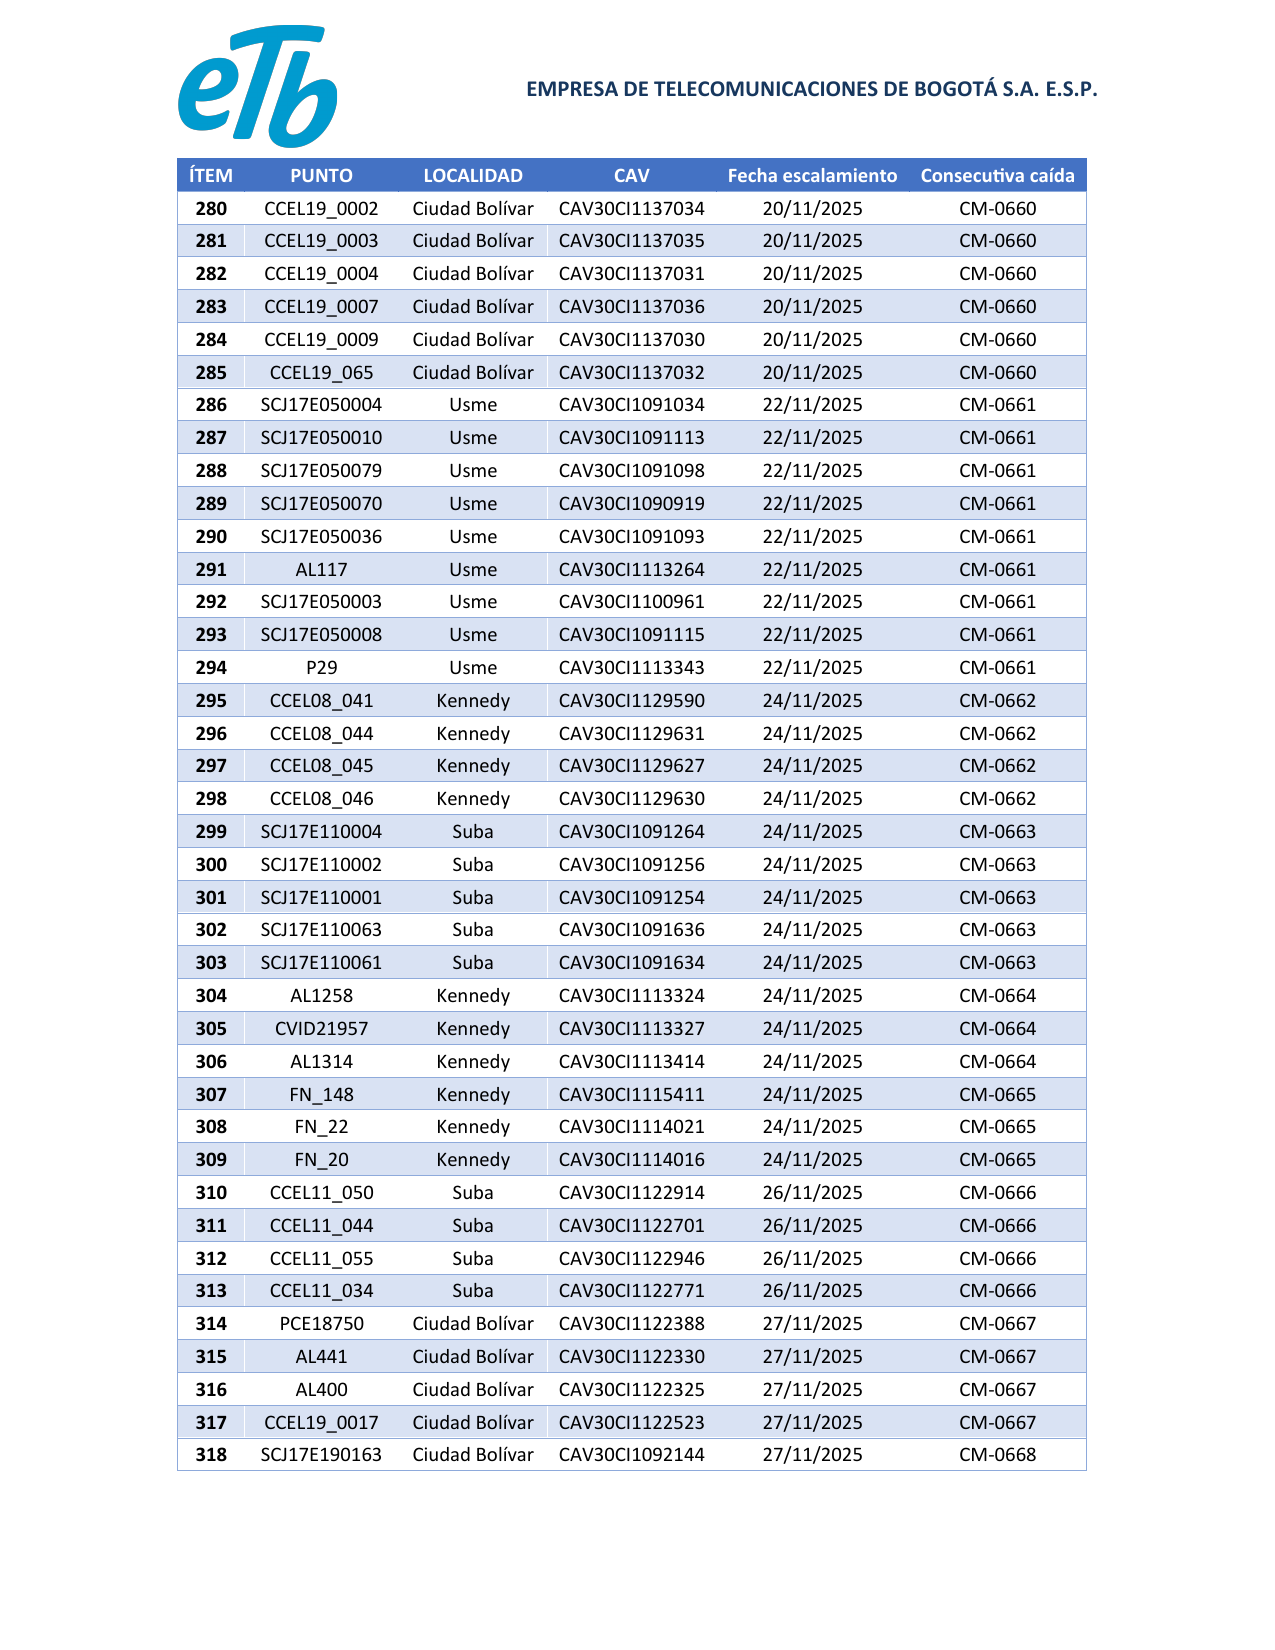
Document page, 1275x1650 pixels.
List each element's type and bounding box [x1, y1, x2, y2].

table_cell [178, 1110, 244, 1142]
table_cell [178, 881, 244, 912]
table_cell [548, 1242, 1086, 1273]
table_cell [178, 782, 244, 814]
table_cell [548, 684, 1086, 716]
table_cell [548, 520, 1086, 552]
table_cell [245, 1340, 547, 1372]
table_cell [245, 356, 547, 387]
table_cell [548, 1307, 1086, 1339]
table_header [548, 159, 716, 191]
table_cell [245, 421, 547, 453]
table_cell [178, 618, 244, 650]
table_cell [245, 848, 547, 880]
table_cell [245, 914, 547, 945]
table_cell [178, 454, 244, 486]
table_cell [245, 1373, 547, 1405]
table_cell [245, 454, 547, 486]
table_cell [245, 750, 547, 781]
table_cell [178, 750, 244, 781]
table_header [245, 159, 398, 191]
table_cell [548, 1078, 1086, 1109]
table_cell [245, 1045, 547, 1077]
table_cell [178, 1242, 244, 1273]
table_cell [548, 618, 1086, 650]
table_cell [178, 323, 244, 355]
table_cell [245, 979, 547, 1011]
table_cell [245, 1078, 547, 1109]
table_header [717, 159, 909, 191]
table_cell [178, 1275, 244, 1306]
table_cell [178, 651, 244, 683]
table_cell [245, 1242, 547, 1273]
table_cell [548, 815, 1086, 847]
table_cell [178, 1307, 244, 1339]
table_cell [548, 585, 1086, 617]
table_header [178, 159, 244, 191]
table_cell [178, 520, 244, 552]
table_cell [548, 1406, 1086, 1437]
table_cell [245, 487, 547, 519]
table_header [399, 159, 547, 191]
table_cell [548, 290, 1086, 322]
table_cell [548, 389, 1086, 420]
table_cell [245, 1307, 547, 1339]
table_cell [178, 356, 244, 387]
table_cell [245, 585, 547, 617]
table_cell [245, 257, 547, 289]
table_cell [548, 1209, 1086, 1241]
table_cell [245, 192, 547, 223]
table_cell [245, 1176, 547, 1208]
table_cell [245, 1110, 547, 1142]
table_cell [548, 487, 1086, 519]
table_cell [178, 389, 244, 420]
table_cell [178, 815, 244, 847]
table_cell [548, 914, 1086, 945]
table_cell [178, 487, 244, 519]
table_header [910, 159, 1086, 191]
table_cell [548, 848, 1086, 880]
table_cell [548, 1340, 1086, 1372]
picture [177, 25, 338, 149]
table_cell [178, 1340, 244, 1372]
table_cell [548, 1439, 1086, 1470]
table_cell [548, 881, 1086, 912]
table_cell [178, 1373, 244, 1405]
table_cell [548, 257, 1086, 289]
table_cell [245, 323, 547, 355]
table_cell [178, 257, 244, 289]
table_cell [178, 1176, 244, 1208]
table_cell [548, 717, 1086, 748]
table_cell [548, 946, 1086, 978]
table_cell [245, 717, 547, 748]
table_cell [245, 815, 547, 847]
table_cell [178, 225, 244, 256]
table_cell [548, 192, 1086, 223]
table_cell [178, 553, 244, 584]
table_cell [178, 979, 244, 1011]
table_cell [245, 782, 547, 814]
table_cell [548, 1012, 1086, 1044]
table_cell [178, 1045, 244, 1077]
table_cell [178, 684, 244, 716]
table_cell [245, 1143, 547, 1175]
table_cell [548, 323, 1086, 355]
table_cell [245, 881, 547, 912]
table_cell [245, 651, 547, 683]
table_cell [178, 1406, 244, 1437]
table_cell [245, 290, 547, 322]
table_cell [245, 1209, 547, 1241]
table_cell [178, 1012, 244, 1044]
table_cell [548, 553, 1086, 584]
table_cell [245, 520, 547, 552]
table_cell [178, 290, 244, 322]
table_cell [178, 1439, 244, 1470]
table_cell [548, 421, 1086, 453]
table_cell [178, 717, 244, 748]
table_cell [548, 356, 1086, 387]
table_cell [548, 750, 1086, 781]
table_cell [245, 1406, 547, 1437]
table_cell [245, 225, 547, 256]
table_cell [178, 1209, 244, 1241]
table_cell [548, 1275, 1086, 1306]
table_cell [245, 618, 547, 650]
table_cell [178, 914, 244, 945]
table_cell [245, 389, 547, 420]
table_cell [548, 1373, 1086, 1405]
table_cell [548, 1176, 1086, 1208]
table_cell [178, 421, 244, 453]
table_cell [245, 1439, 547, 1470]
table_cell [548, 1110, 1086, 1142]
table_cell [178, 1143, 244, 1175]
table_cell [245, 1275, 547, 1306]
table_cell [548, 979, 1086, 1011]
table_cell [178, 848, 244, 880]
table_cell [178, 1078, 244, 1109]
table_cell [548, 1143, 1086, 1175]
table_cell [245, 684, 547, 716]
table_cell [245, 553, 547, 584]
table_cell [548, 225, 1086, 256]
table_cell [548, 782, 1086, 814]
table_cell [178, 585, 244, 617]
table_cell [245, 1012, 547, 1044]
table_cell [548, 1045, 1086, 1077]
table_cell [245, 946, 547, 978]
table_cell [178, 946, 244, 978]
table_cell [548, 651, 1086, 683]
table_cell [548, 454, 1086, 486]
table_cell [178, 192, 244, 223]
picture [287, 95, 317, 134]
